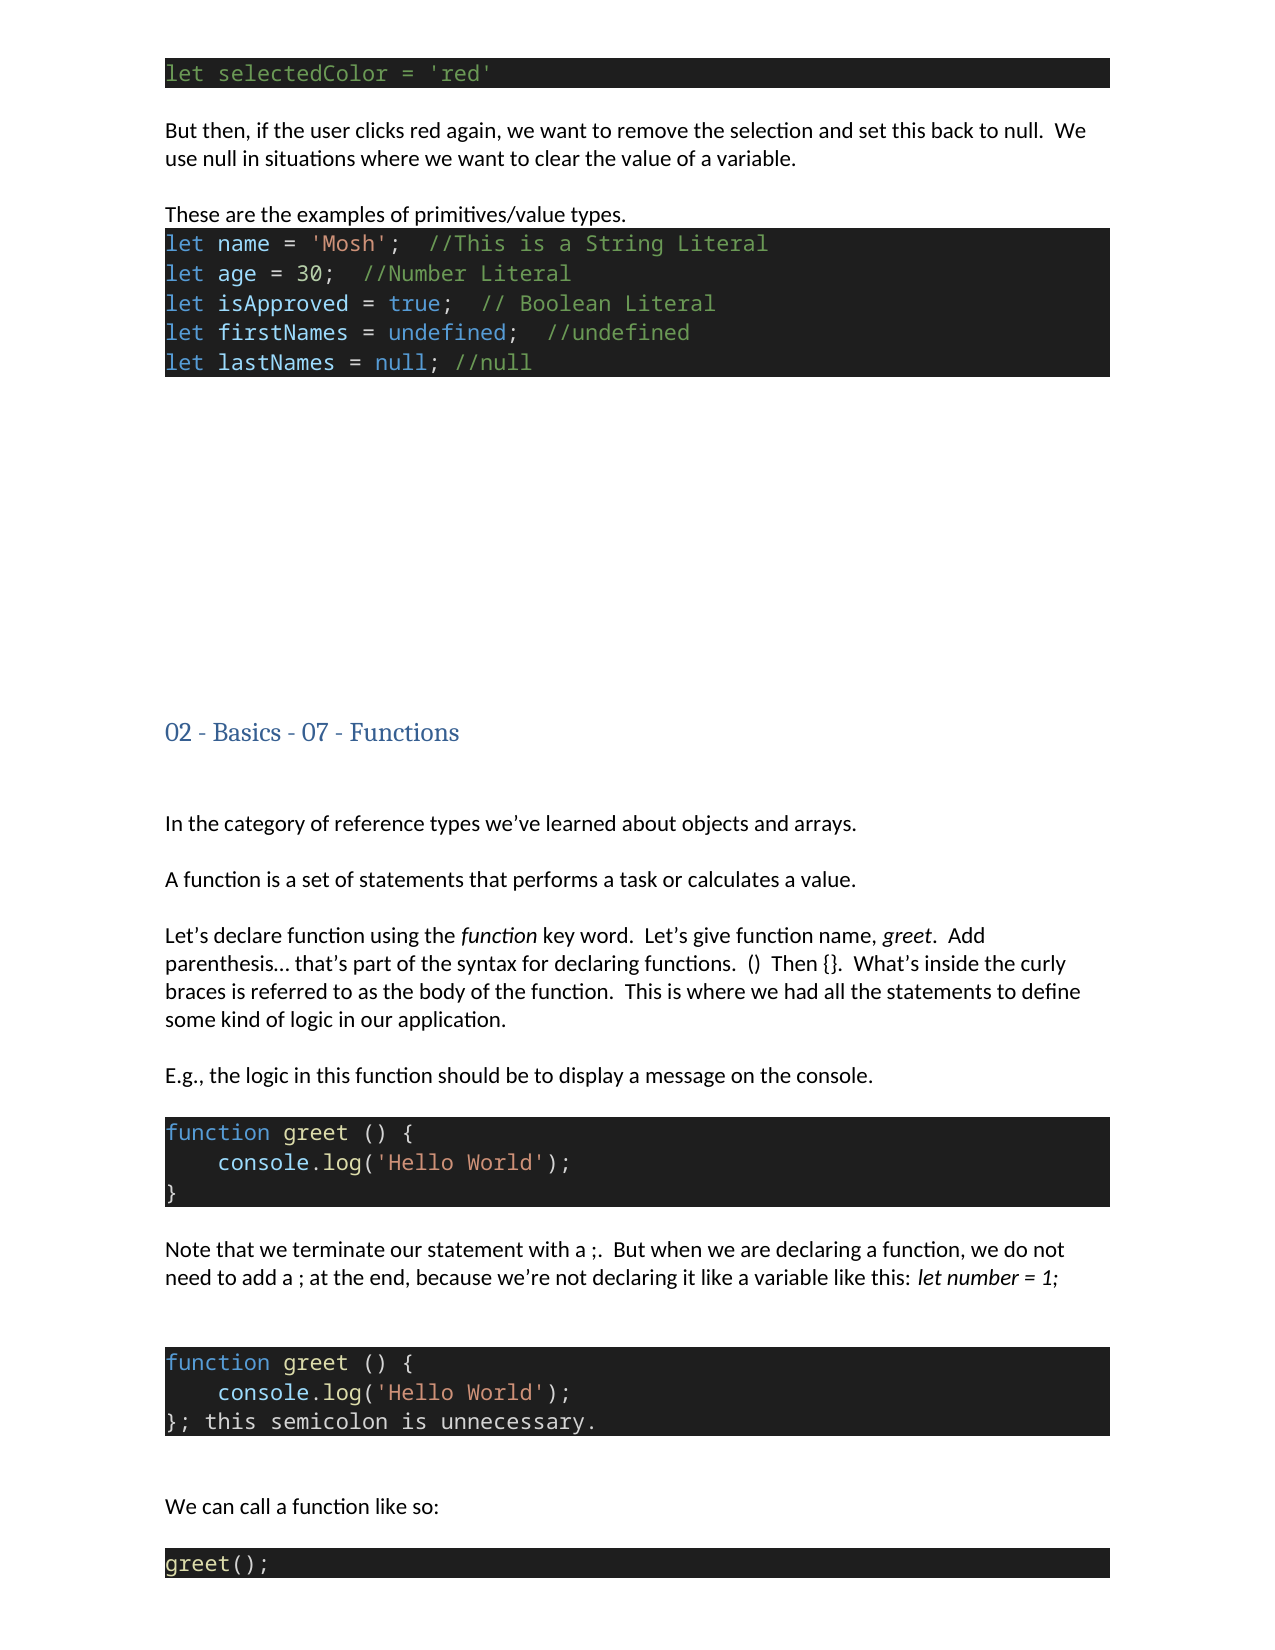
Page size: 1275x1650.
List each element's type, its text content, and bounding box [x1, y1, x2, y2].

text } [165, 1177, 1110, 1207]
text Let’s declare function using the function key word. Let’s give function name, greet. Add parenthesis… that’s part of the syntax for declaring functions. () Then {}. What’s inside the curly braces is referred to as the body of the function. This is where we had all the statements to define some kind of logic in our application. [165, 921, 1110, 1033]
text These are the examples of primitives/value types. [165, 200, 1110, 228]
text }; this semicolon is unnecessary. [165, 1406, 1110, 1436]
text But then, if the user clicks red again, we want to remove the selection and set this back to null. We use null in situations where we want to clear the value of a variable. [165, 116, 1110, 172]
text let age = 30; //Number Literal [165, 258, 1110, 287]
text greet(); [165, 1548, 1110, 1578]
text In the category of reference types we’ve learned about objects and arrays. [165, 809, 1110, 837]
text console.log('Hello World'); [165, 1147, 1110, 1177]
text A function is a set of statements that performs a task or calculates a value. [165, 865, 1110, 893]
text Note that we terminate our statement with a ;. But when we are declaring a function, we do not need to add a ; at the end, because we’re not declaring it like a variable like this: let number = 1; [165, 1235, 1110, 1291]
text let isApproved = true; // Boolean Literal [165, 287, 1110, 317]
text We can call a function like so: [165, 1492, 1110, 1520]
text let firstNames = undefined; //undefined [165, 317, 1110, 347]
text function greet () { [165, 1347, 1110, 1377]
text console.log('Hello World'); [165, 1377, 1110, 1406]
text let name = 'Mosh'; //This is a String Literal [165, 228, 1110, 258]
text E.g., the logic in this function should be to display a message on the console. [165, 1061, 1110, 1089]
subtitle 02 - Basics - 07 - Functions [165, 717, 1110, 748]
text let selectedColor = 'red' [165, 58, 1110, 88]
text function greet () { [165, 1117, 1110, 1147]
text let lastNames = null; //null [165, 347, 1110, 377]
